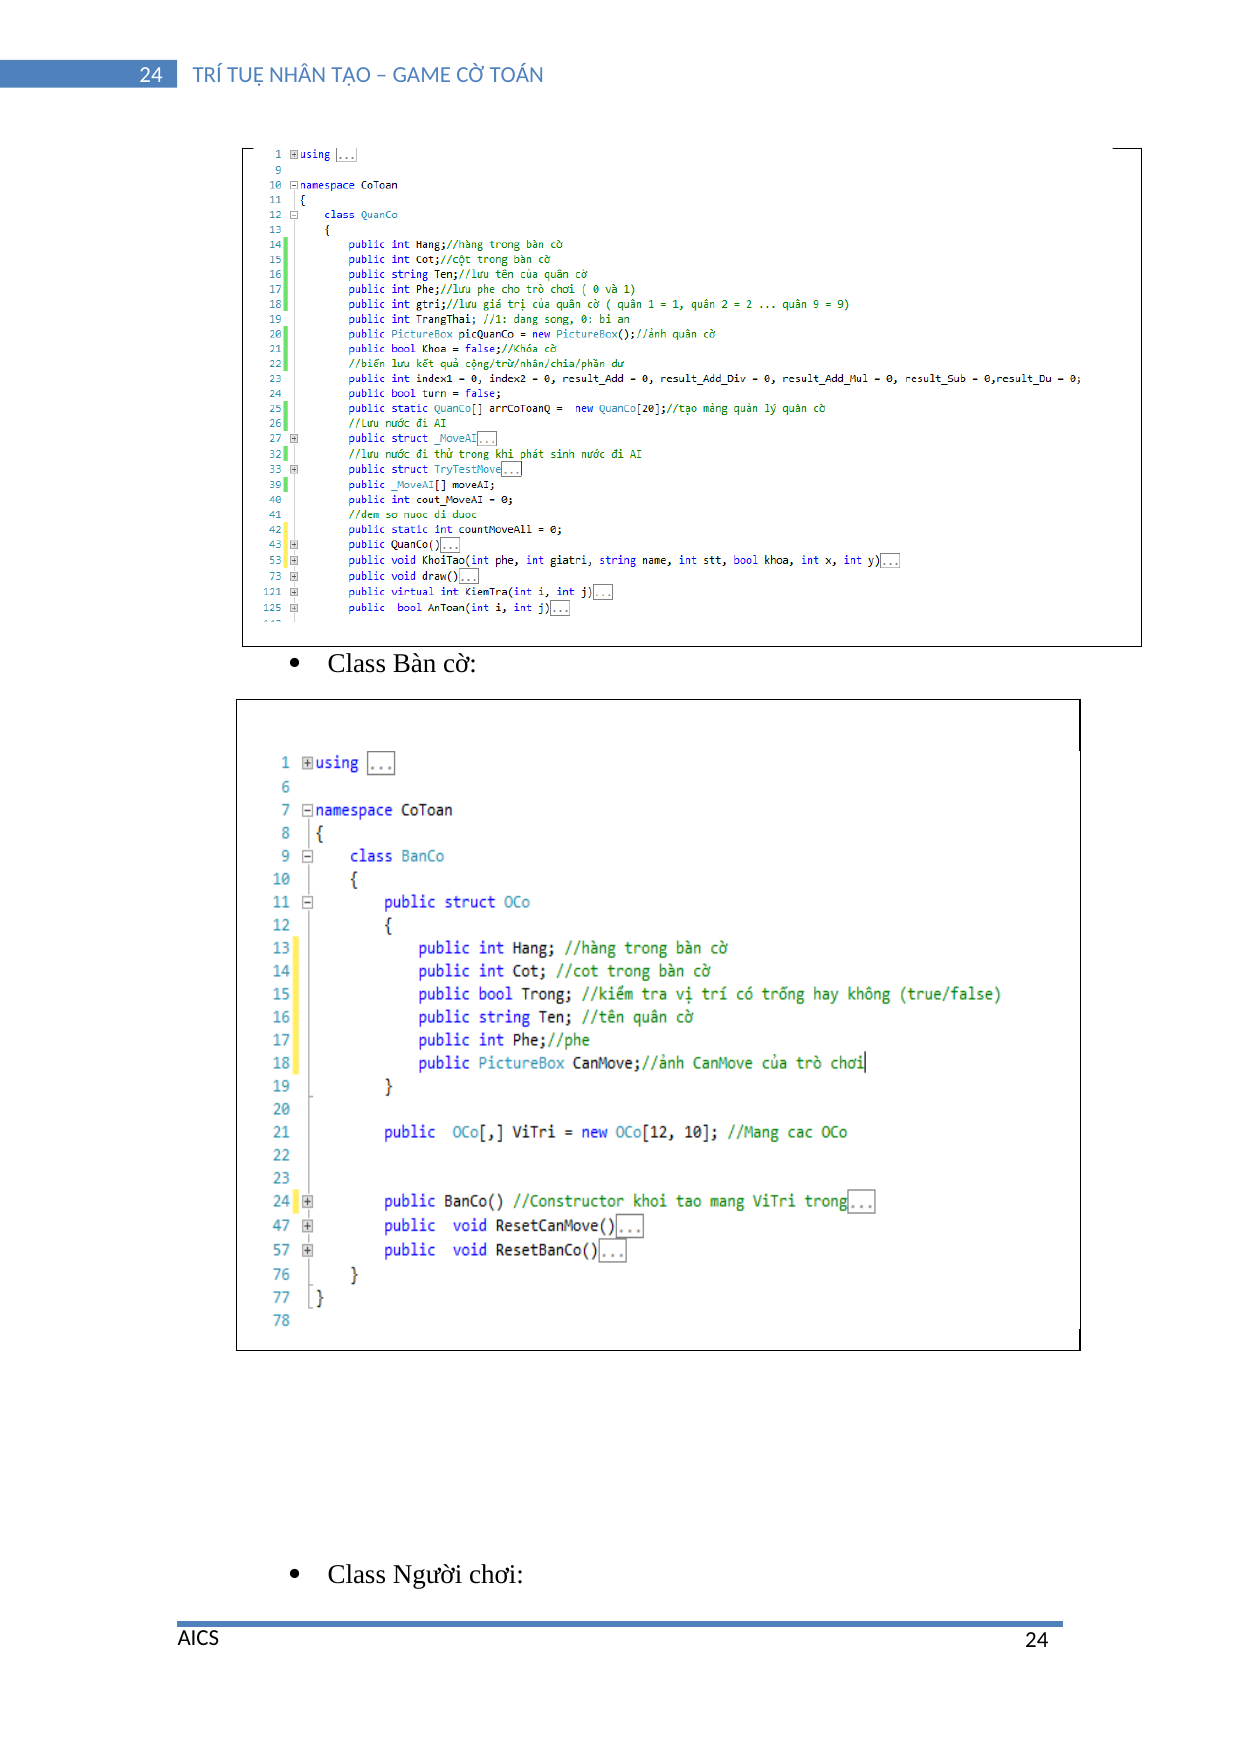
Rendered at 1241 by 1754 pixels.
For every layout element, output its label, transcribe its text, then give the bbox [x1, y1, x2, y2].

table_header [237, 700, 1079, 1350]
picture [253, 148, 1113, 622]
list Class Bàn cờ: [290, 647, 1063, 678]
list Class Người chơi: [290, 1558, 1063, 1590]
table_header [243, 149, 1141, 646]
picture [247, 751, 1080, 1329]
